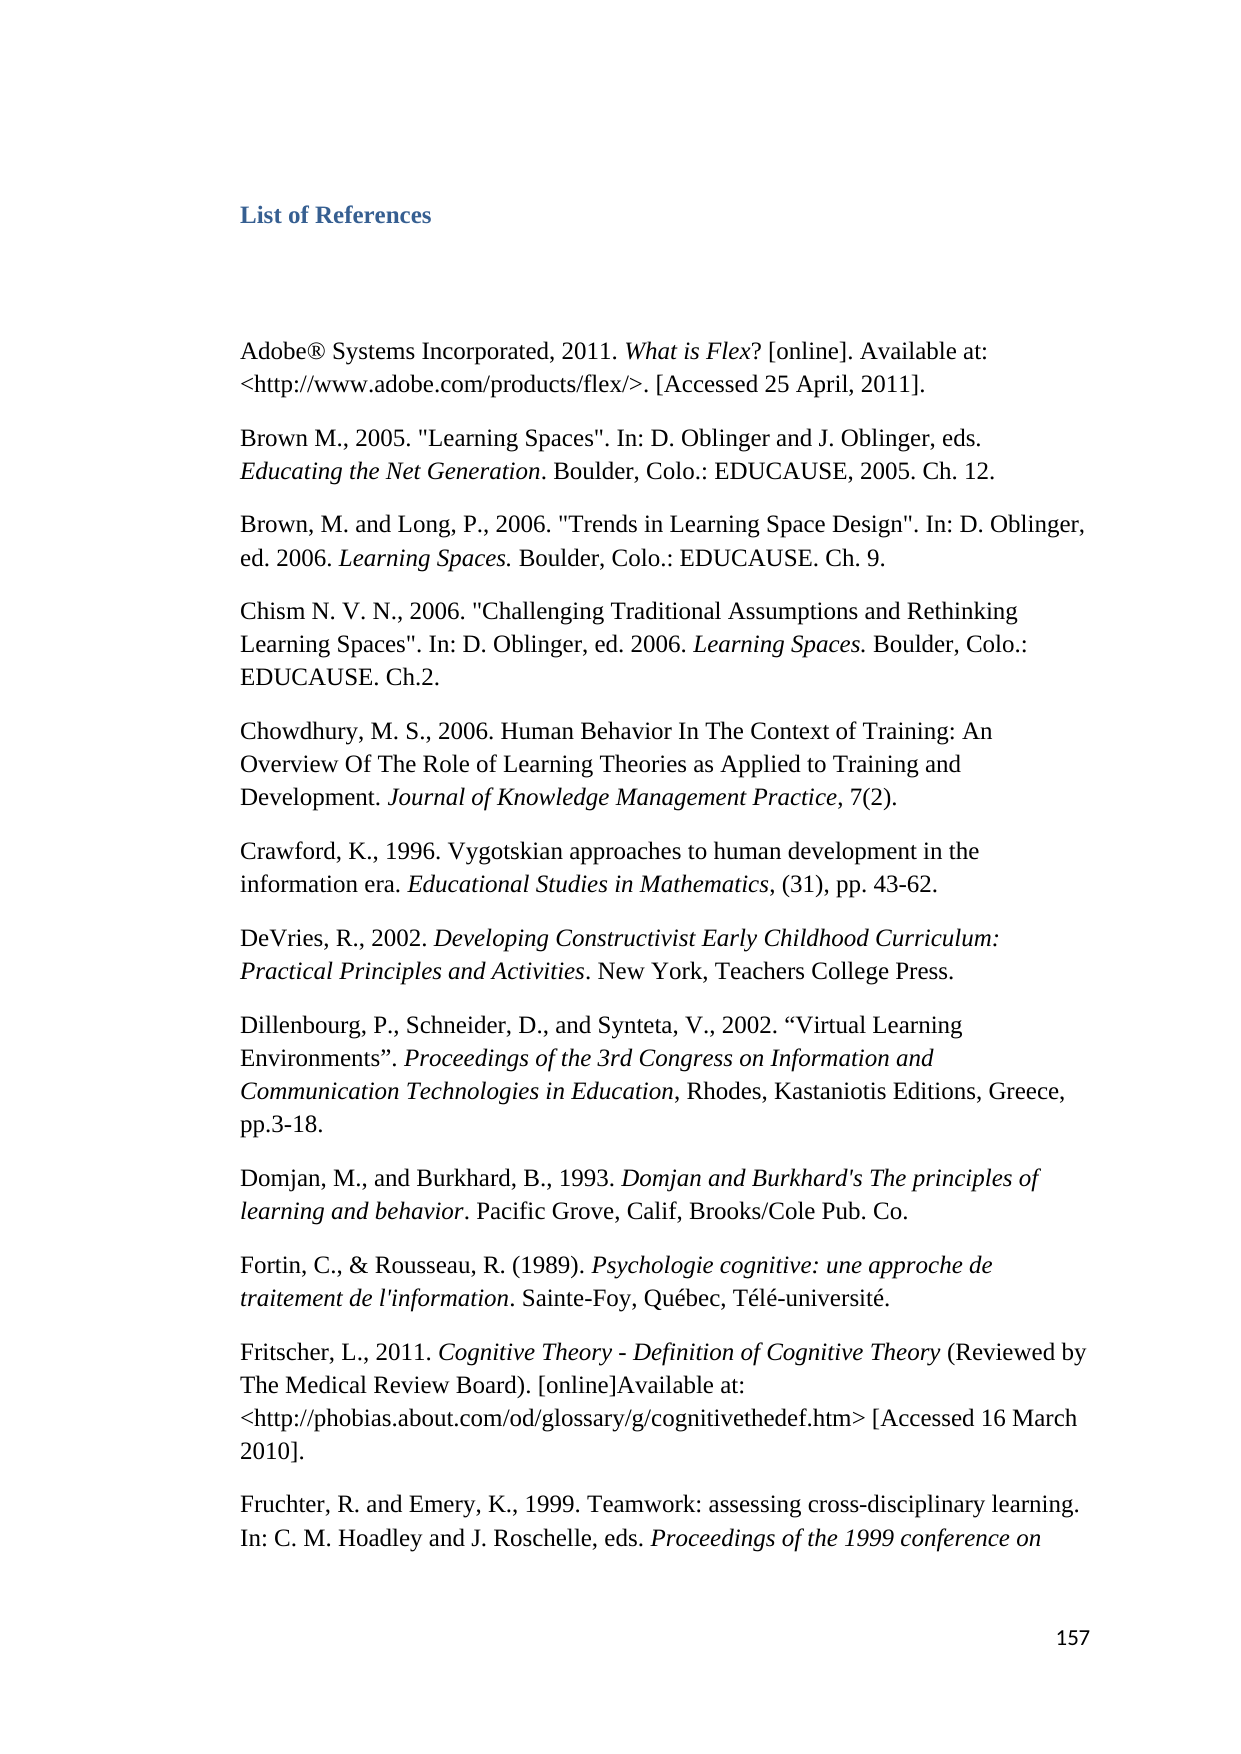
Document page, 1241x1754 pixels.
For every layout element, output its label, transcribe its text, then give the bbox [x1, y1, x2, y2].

text Adobe® Systems Incorporated, 2011. What is Flex? [online]. Available at: <http://www.adobe.com/products/flex/>. [Accessed 25 April, 2011]. [240, 336, 1090, 398]
text Chowdhury, M. S., 2006. Human Behavior In The Context of Training: An Overview Of The Role of Learning Theories as Applied to Training and Development. Journal of Knowledge Management Practice, 7(2). [240, 716, 1090, 811]
text Dillenbourg, P., Schneider, D., and Synteta, V., 2002. “Virtual Learning Environments”. Proceedings of the 3rd Congress on Information and Communication Technologies in Education, Rhodes, Kastaniotis Editions, Greece, pp.3-18. [240, 1010, 1090, 1138]
text Fritscher, L., 2011. Cognitive Theory - Definition of Cognitive Theory (Reviewed by The Medical Review Board). [online]Available at: <http://phobias.about.com/od/glossary/g/cognitivethedef.htm> [Accessed 16 March 2010]. [240, 1337, 1090, 1464]
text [240, 1489, 1090, 1551]
text Brown, M. and Long, P., 2006. "Trends in Learning Space Design". In: D. Oblinger, ed. 2006. Learning Spaces. Boulder, Colo.: EDUCAUSE. Ch. 9. [240, 509, 1090, 571]
subtitle List of References [240, 200, 1090, 229]
text Brown M., 2005. "Learning Spaces". In: D. Oblinger and J. Oblinger, eds. Educating the Net Generation. Boulder, Colo.: EDUCAUSE, 2005. Ch. 12. [240, 423, 1090, 484]
text Domjan, M., and Burkhard, B., 1993. Domjan and Burkhard's The principles of learning and behavior. Pacific Grove, Calif, Brooks/Cole Pub. Co. [240, 1163, 1090, 1225]
text DeVries, R., 2002. Developing Constructivist Early Childhood Curriculum: Practical Principles and Activities. New York, Teachers College Press. [240, 923, 1090, 985]
text Chism N. V. N., 2006. "Challenging Traditional Assumptions and Rethinking Learning Spaces". In: D. Oblinger, ed. 2006. Learning Spaces. Boulder, Colo.: EDUCAUSE. Ch.2. [240, 596, 1090, 691]
text Fortin, C., & Rousseau, R. (1989). Psychologie cognitive: une approche de traitement de l'information. Sainte-Foy, Québec, Télé-université. [240, 1250, 1090, 1312]
text Crawford, K., 1996. Vygotskian approaches to human development in the information era. Educational Studies in Mathematics, (31), pp. 43-62. [240, 836, 1090, 898]
